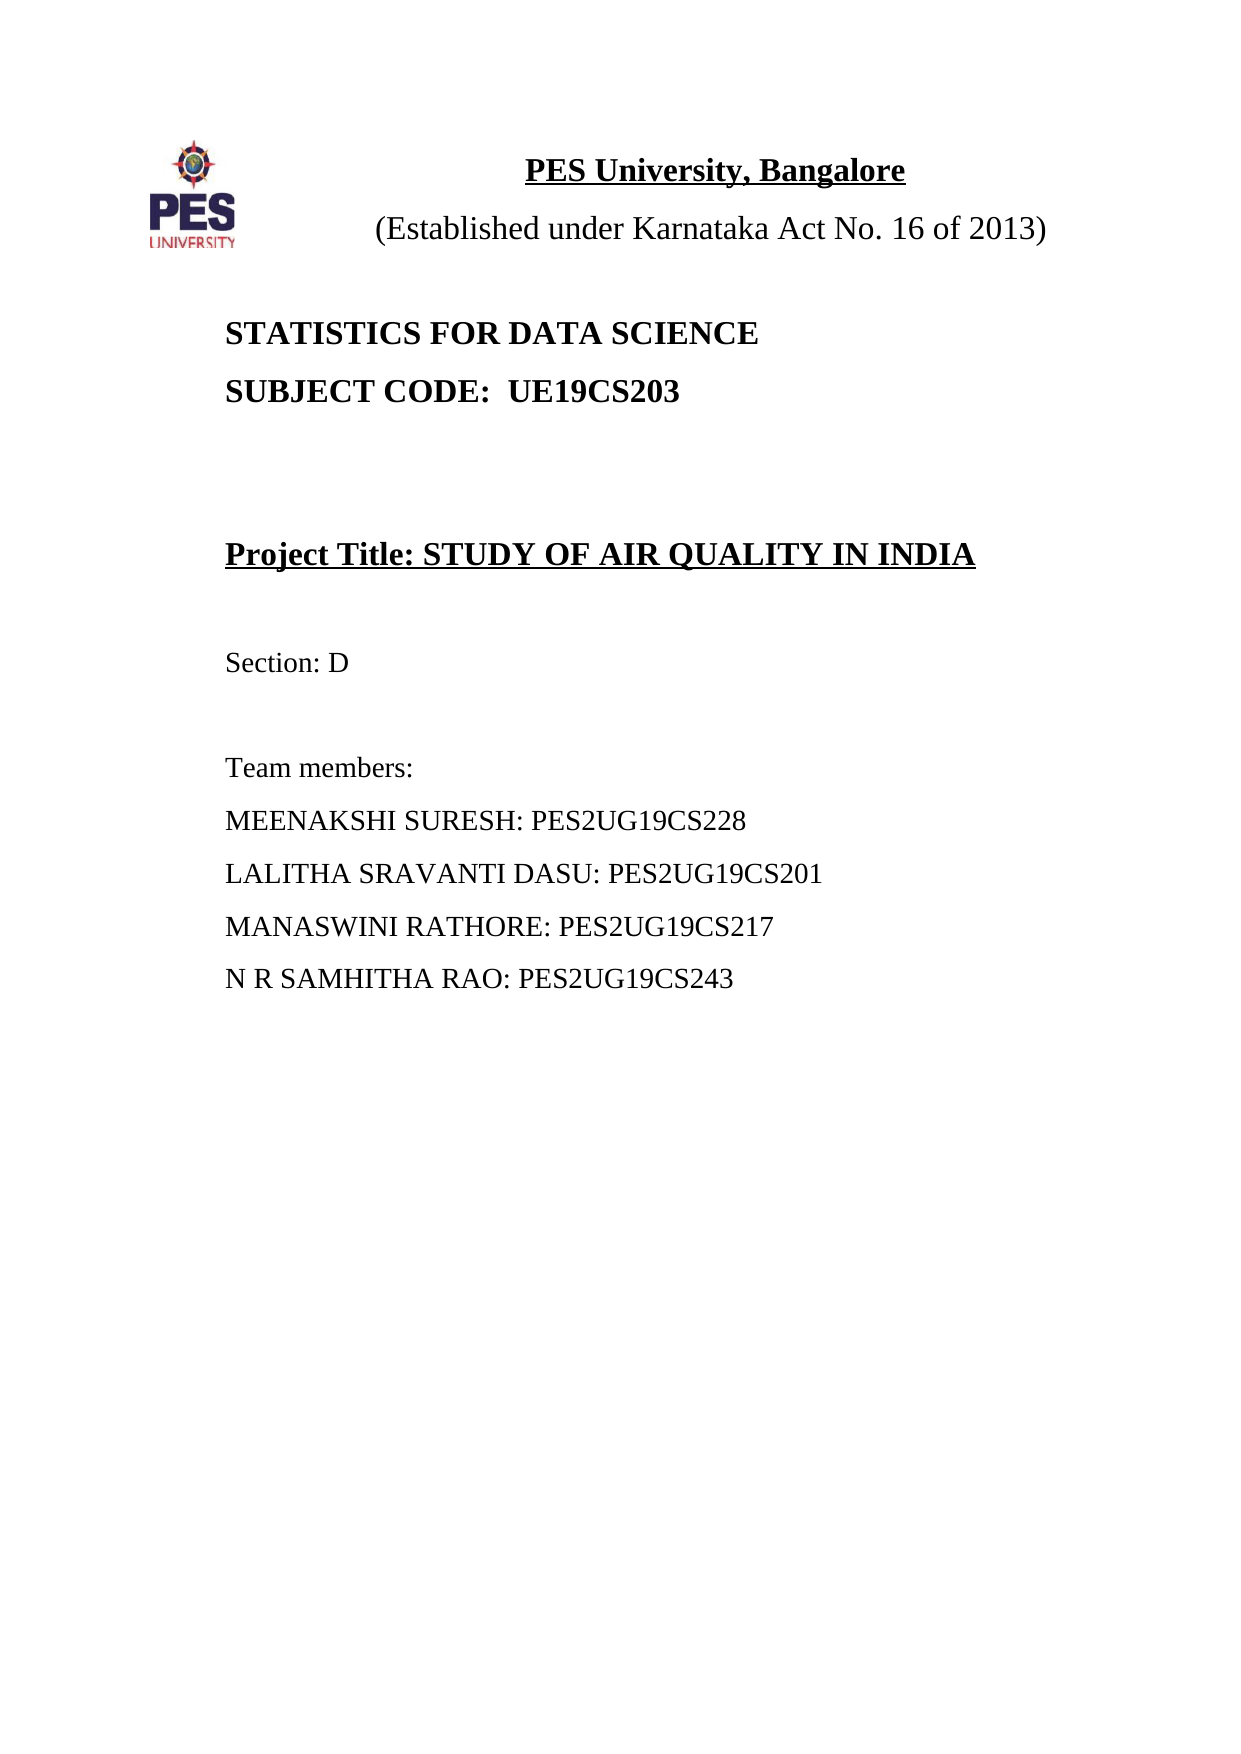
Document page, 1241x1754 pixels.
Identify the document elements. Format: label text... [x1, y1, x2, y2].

text STATISTICS FOR DATA SCIENCE [150, 313, 1090, 351]
text MEENAKSHI SURESH: PES2UG19CS228 [150, 803, 1090, 837]
text SUBJECT CODE: UE19CS203 [150, 371, 1090, 409]
text MANASWINI RATHORE: PES2UG19CS217 [150, 909, 1090, 942]
text Team members: [150, 750, 1090, 784]
text PES University, Bangalore [450, 150, 1090, 188]
text (Established under Karnataka Act No. 16 of 2013) [375, 208, 1090, 246]
text N R SAMHITHA RAO: PES2UG19CS243 [150, 962, 1090, 995]
text Section: D [150, 645, 1090, 678]
text Project Title: STUDY OF AIR QUALITY IN INDIA [150, 534, 1090, 572]
text LALITHA SRAVANTI DASU: PES2UG19CS201 [150, 856, 1090, 889]
